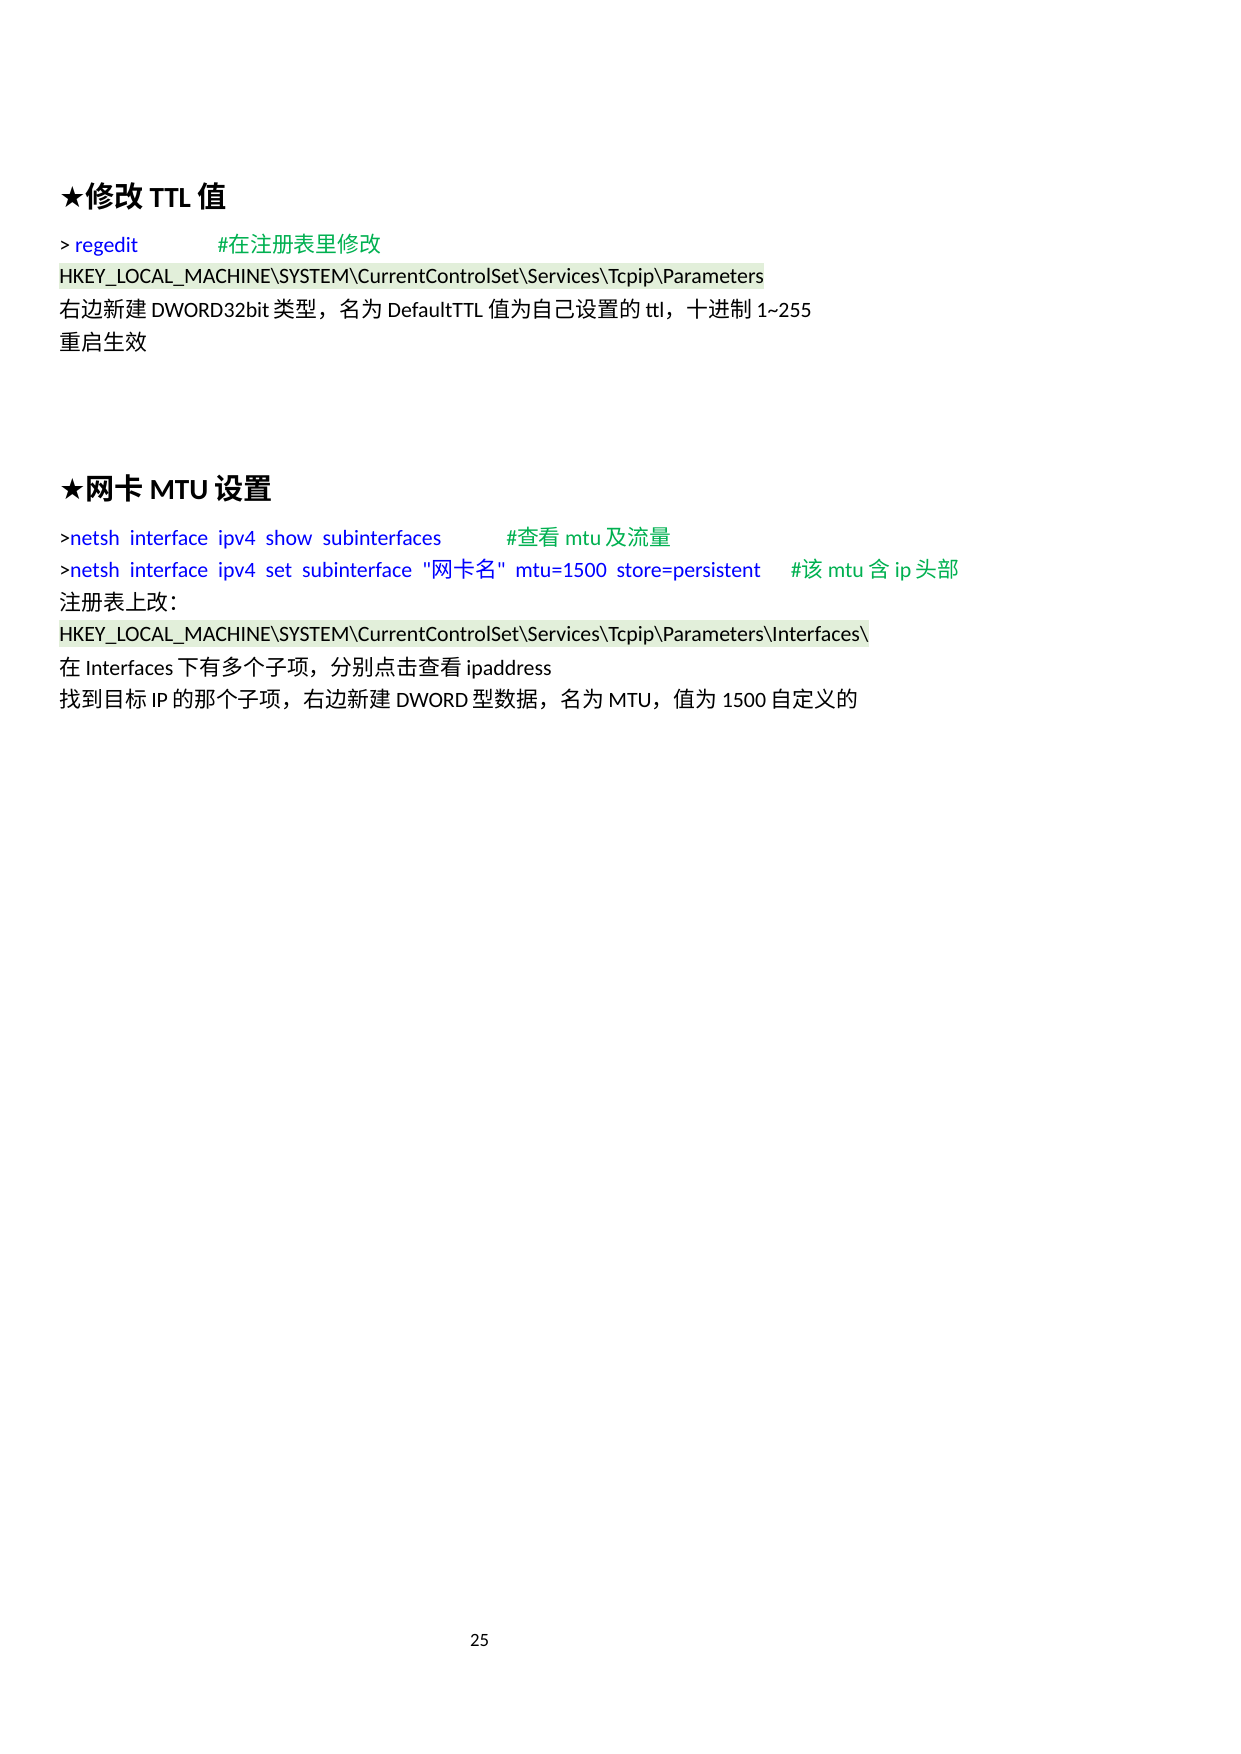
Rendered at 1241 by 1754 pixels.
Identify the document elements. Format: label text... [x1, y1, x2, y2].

text HKEY_LOCAL_MACHINE\SYSTEM\CurrentControlSet\Services\Tcpip\Parameters [59, 259, 1181, 292]
text 注册表上改： [59, 584, 1181, 617]
text 找到目标IP的那个子项，右边新建 DWORD型数据，名为MTU，值为1500自定义的 [59, 682, 1181, 714]
text > regedit #在注册表里修改 [59, 227, 1181, 259]
text ★修改TTL值 [59, 162, 1181, 227]
text ★网卡MTU设置 [59, 454, 1181, 519]
text >netsh interface ipv4 set subinterface "网卡名" mtu=1500 store=persistent #该mtu含ip头部 [59, 552, 1181, 584]
text 右边新建DWORD32bit类型，名为DefaultTTL 值为自己设置的ttl，十进制1~255 [59, 292, 1181, 324]
text HKEY_LOCAL_MACHINE\SYSTEM\CurrentControlSet\Services\Tcpip\Parameters\Interfaces\ [59, 617, 1181, 649]
text 在Interfaces下有多个子项，分别点击查看ipaddress [59, 649, 1181, 682]
text >netsh interface ipv4 show subinterfaces #查看mtu及流量 [59, 519, 1181, 552]
text 重启生效 [59, 324, 1181, 357]
